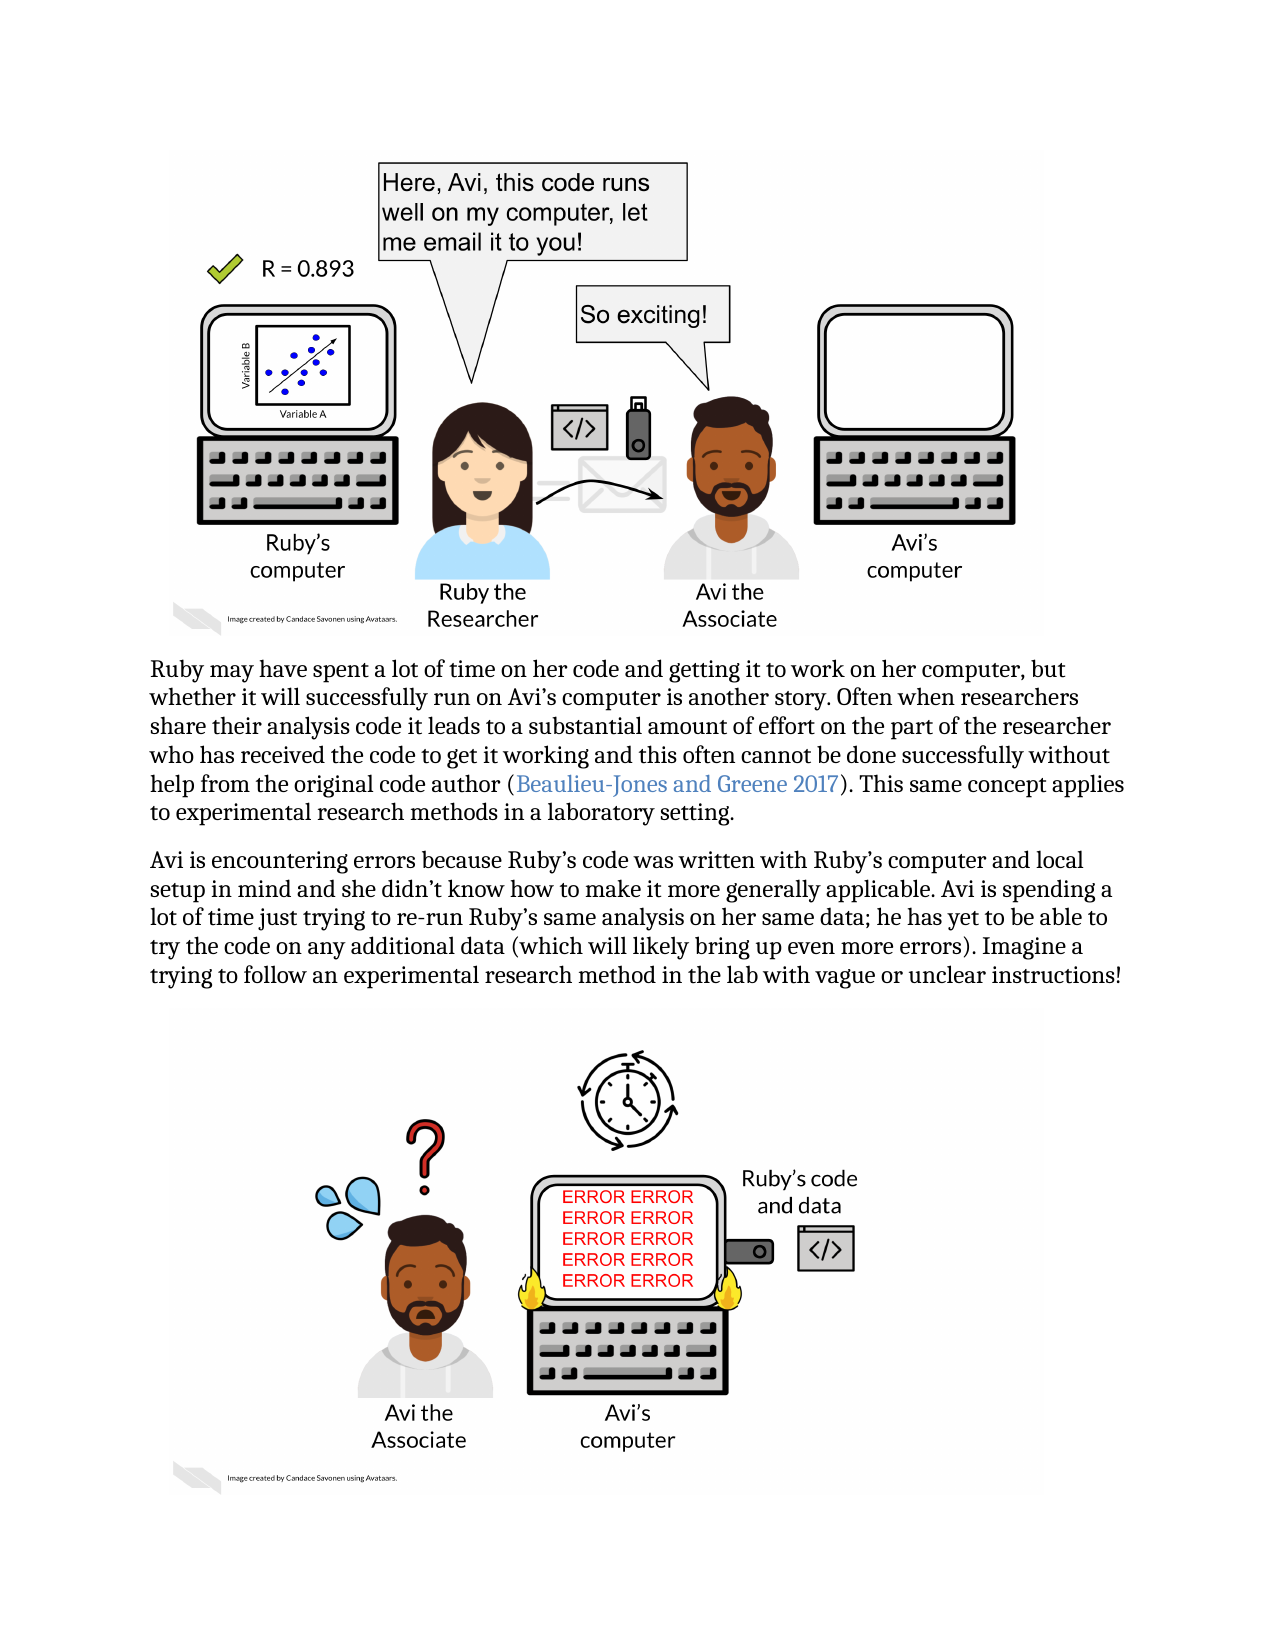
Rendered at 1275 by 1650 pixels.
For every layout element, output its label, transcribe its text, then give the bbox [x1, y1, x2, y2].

text Ruby may have spent a lot of time on her code and getting it to work on her computer, but whether it will successfully run on Avi’s computer is another story. Often when researchers share their analysis code it leads to a substantial amount of effort on the part of the researcher who has received the code to get it working and this often cannot be done successfully without help from the original code author (Beaulieu-Jones and Greene 2017). This same concept applies to experimental research methods in a laboratory setting. [150, 654, 1125, 827]
picture [168, 150, 1044, 636]
text Avi is encountering errors because Ruby’s code was written with Ruby’s computer and local setup in mind and she didn’t know how to make it more generally applicable. Avi is spending a lot of time just trying to re-run Ruby’s same analysis on her same data; he has yet to be able to try the code on any additional data (which will likely bring up even more errors). Imagine a trying to follow an experimental research method in the lab with vague or unclear instructions! [150, 846, 1125, 989]
picture [168, 1008, 1044, 1495]
